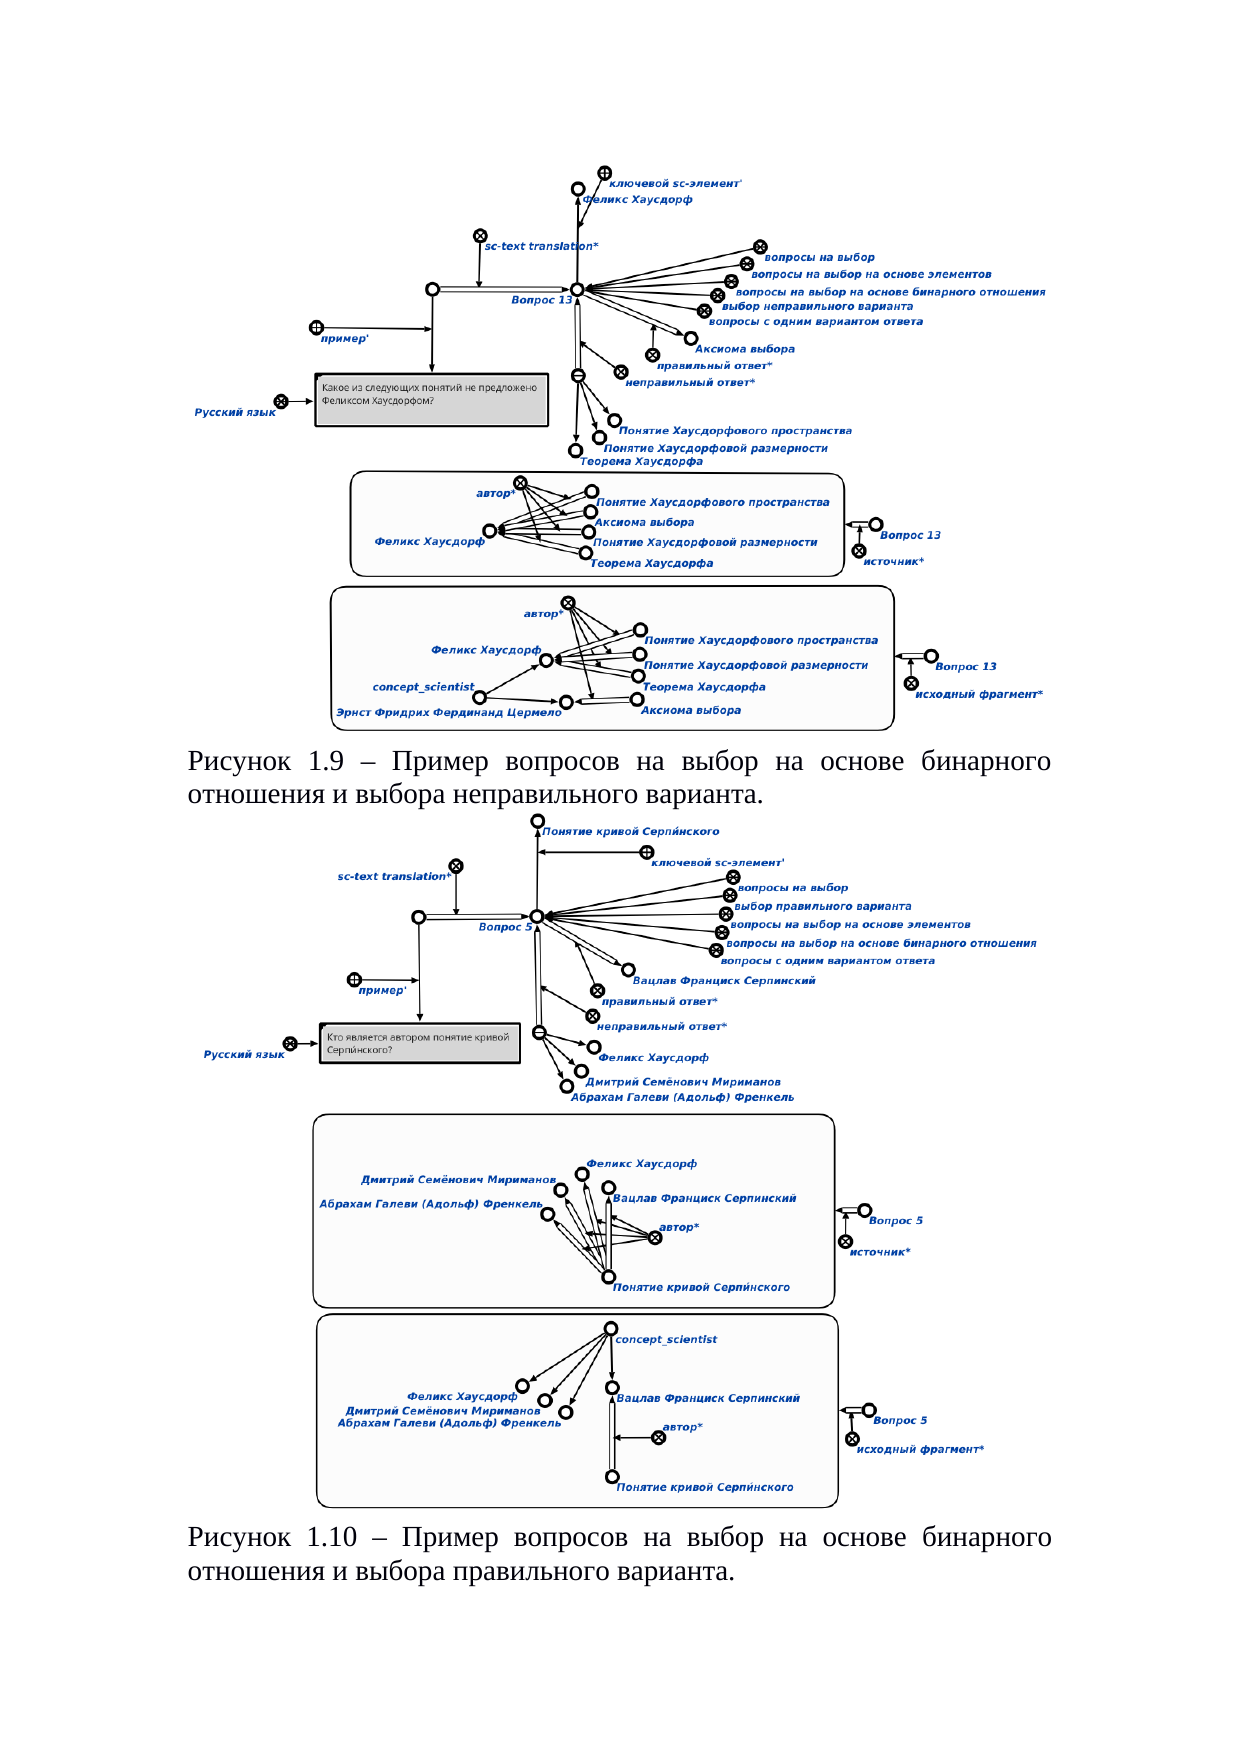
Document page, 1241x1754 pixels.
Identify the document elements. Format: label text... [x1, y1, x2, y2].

picture [197, 810, 1044, 1520]
picture [187, 162, 1053, 743]
text Рисунок 1.9 – Пример вопросов на выбор на основе бинарного отношения и выбора неправильного варианта. [187, 743, 1053, 810]
